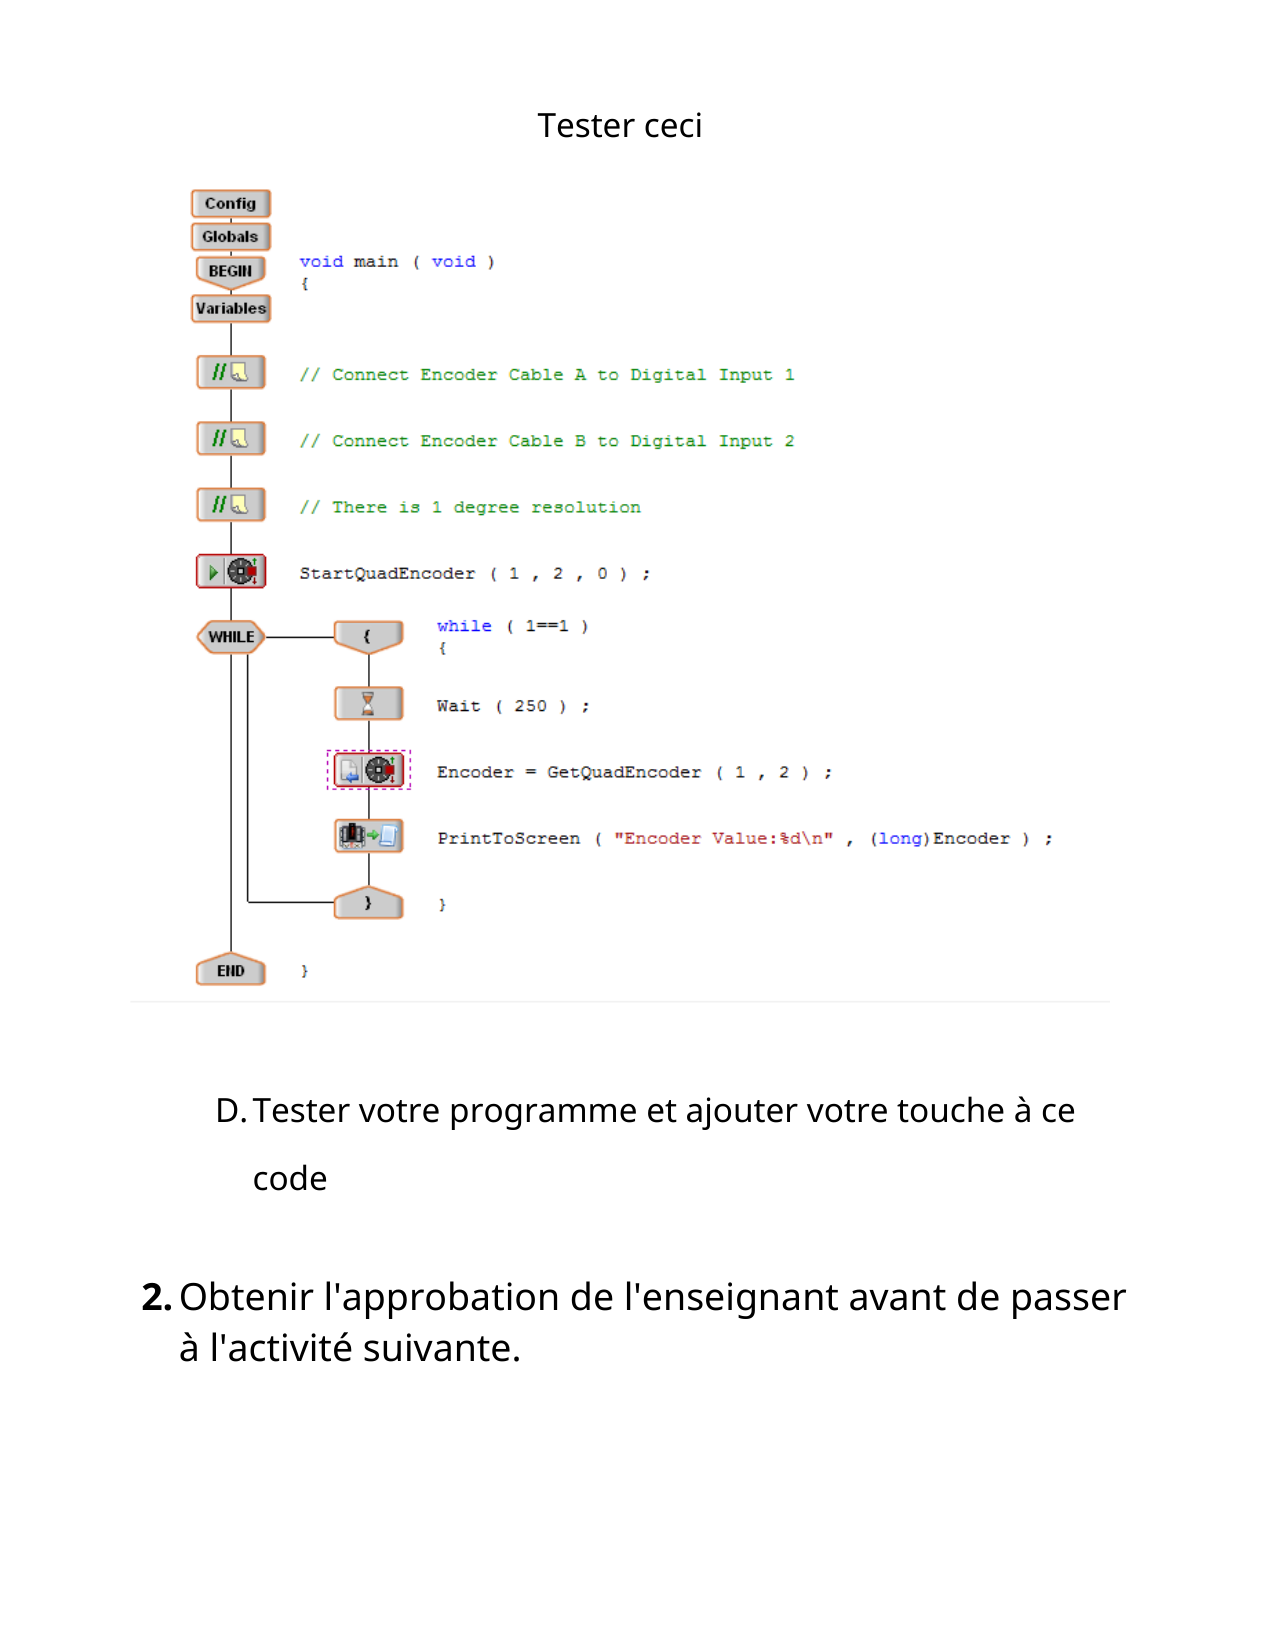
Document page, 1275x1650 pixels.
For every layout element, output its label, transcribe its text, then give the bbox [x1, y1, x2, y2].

picture [130, 170, 1110, 1004]
list Tester votre programme et ajouter votre touche à ce code [215, 1087, 1137, 1200]
text Tester ceci [103, 102, 1137, 147]
list Obtenir l'approbation de l'enseignant avant de passer à l'activité suivante. [141, 1270, 1137, 1372]
